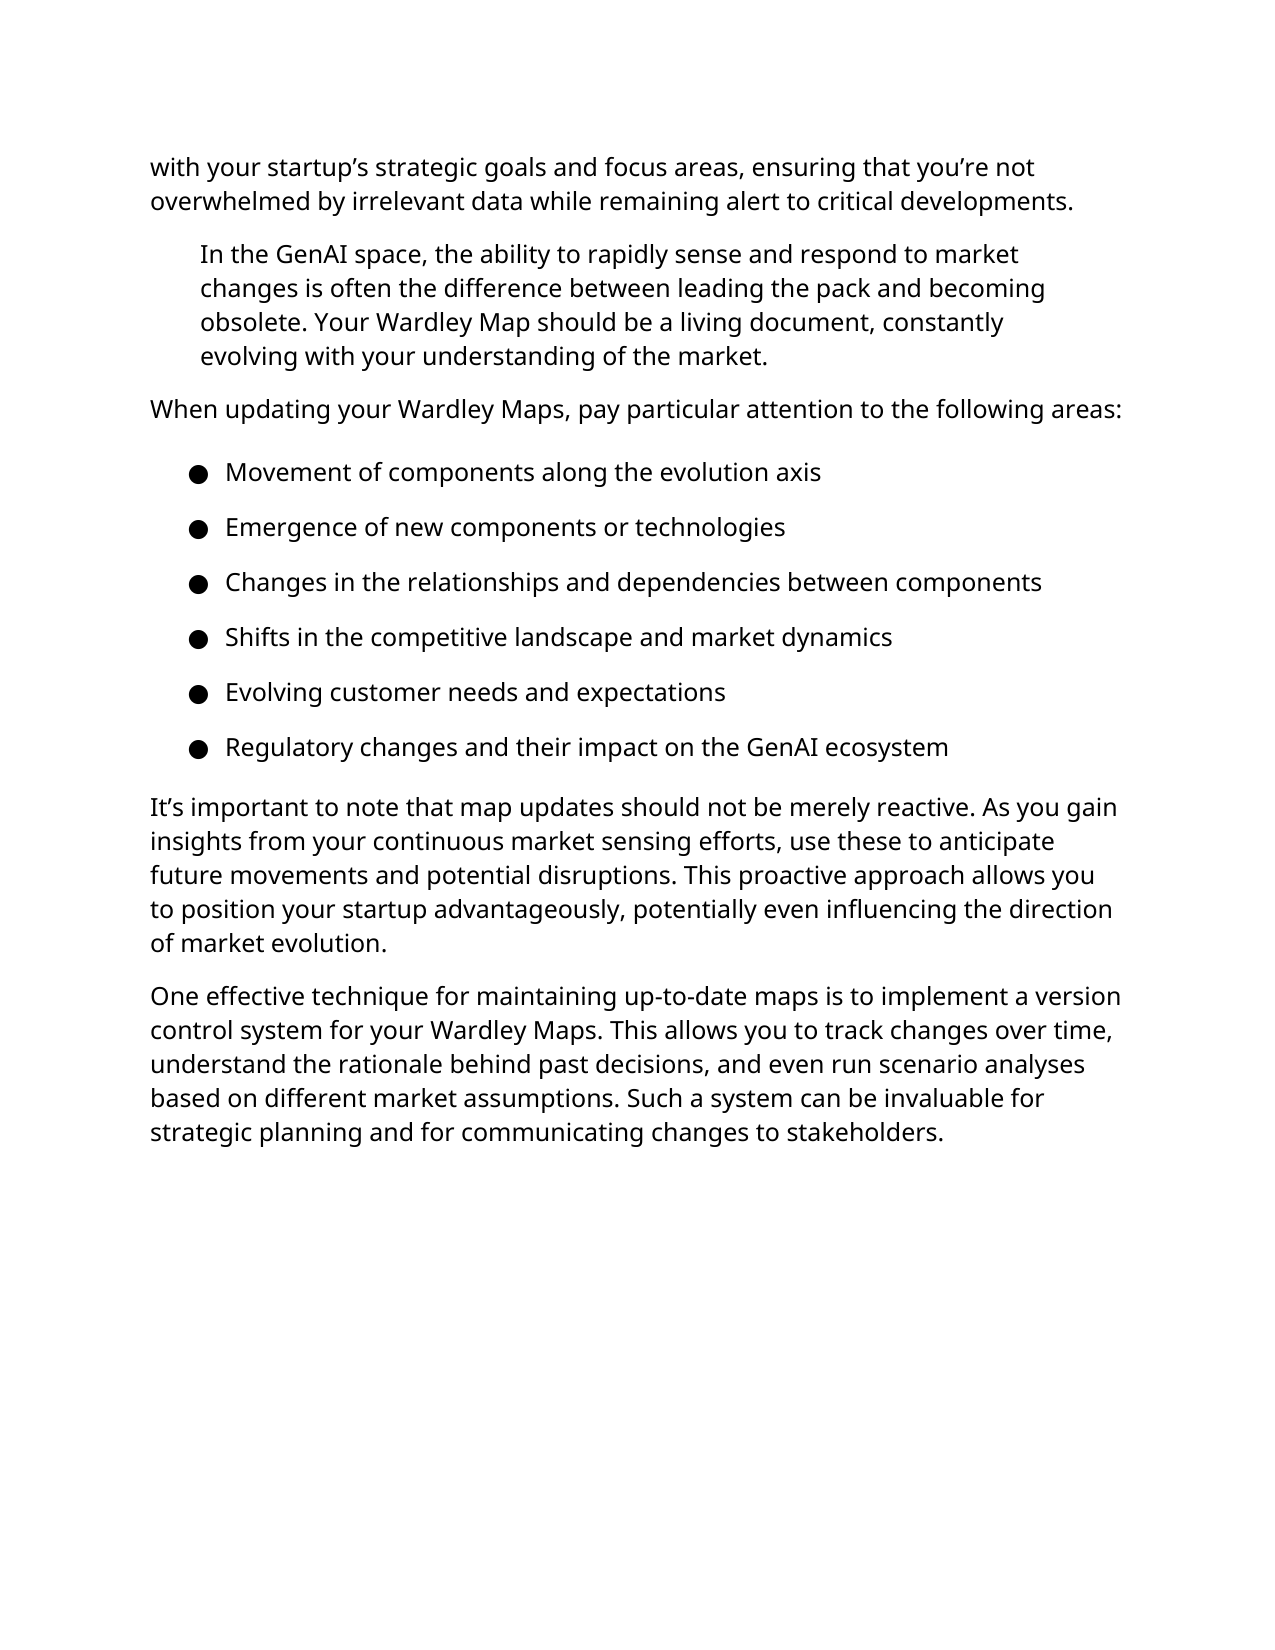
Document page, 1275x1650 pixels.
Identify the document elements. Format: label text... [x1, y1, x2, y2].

list Regulatory changes and their impact on the GenAI ecosystem [187, 720, 1125, 771]
list Evolving customer needs and expectations [187, 665, 1125, 716]
list Shifts in the competitive landscape and market dynamics [187, 610, 1125, 661]
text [150, 150, 1125, 218]
text One effective technique for maintaining up-to-date maps is to implement a version control system for your Wardley Maps. This allows you to track changes over time, understand the rationale behind past decisions, and even run scenario analyses based on different market assumptions. Such a system can be invaluable for strategic planning and for communicating changes to stakeholders. [150, 979, 1125, 1149]
list Changes in the relationships and dependencies between components [187, 555, 1125, 606]
list Emergence of new components or technologies [187, 500, 1125, 551]
text It’s important to note that map updates should not be merely reactive. As you gain insights from your continuous market sensing efforts, use these to anticipate future movements and potential disruptions. This proactive approach allows you to position your startup advantageously, potentially even influencing the direction of market evolution. [150, 790, 1125, 960]
text In the GenAI space, the ability to rapidly sense and respond to market changes is often the difference between leading the pack and becoming obsolete. Your Wardley Map should be a living document, constantly evolving with your understanding of the market. [200, 237, 1075, 373]
text When updating your Wardley Maps, pay particular attention to the following areas: [150, 392, 1125, 426]
list Movement of components along the evolution axis [187, 445, 1125, 496]
